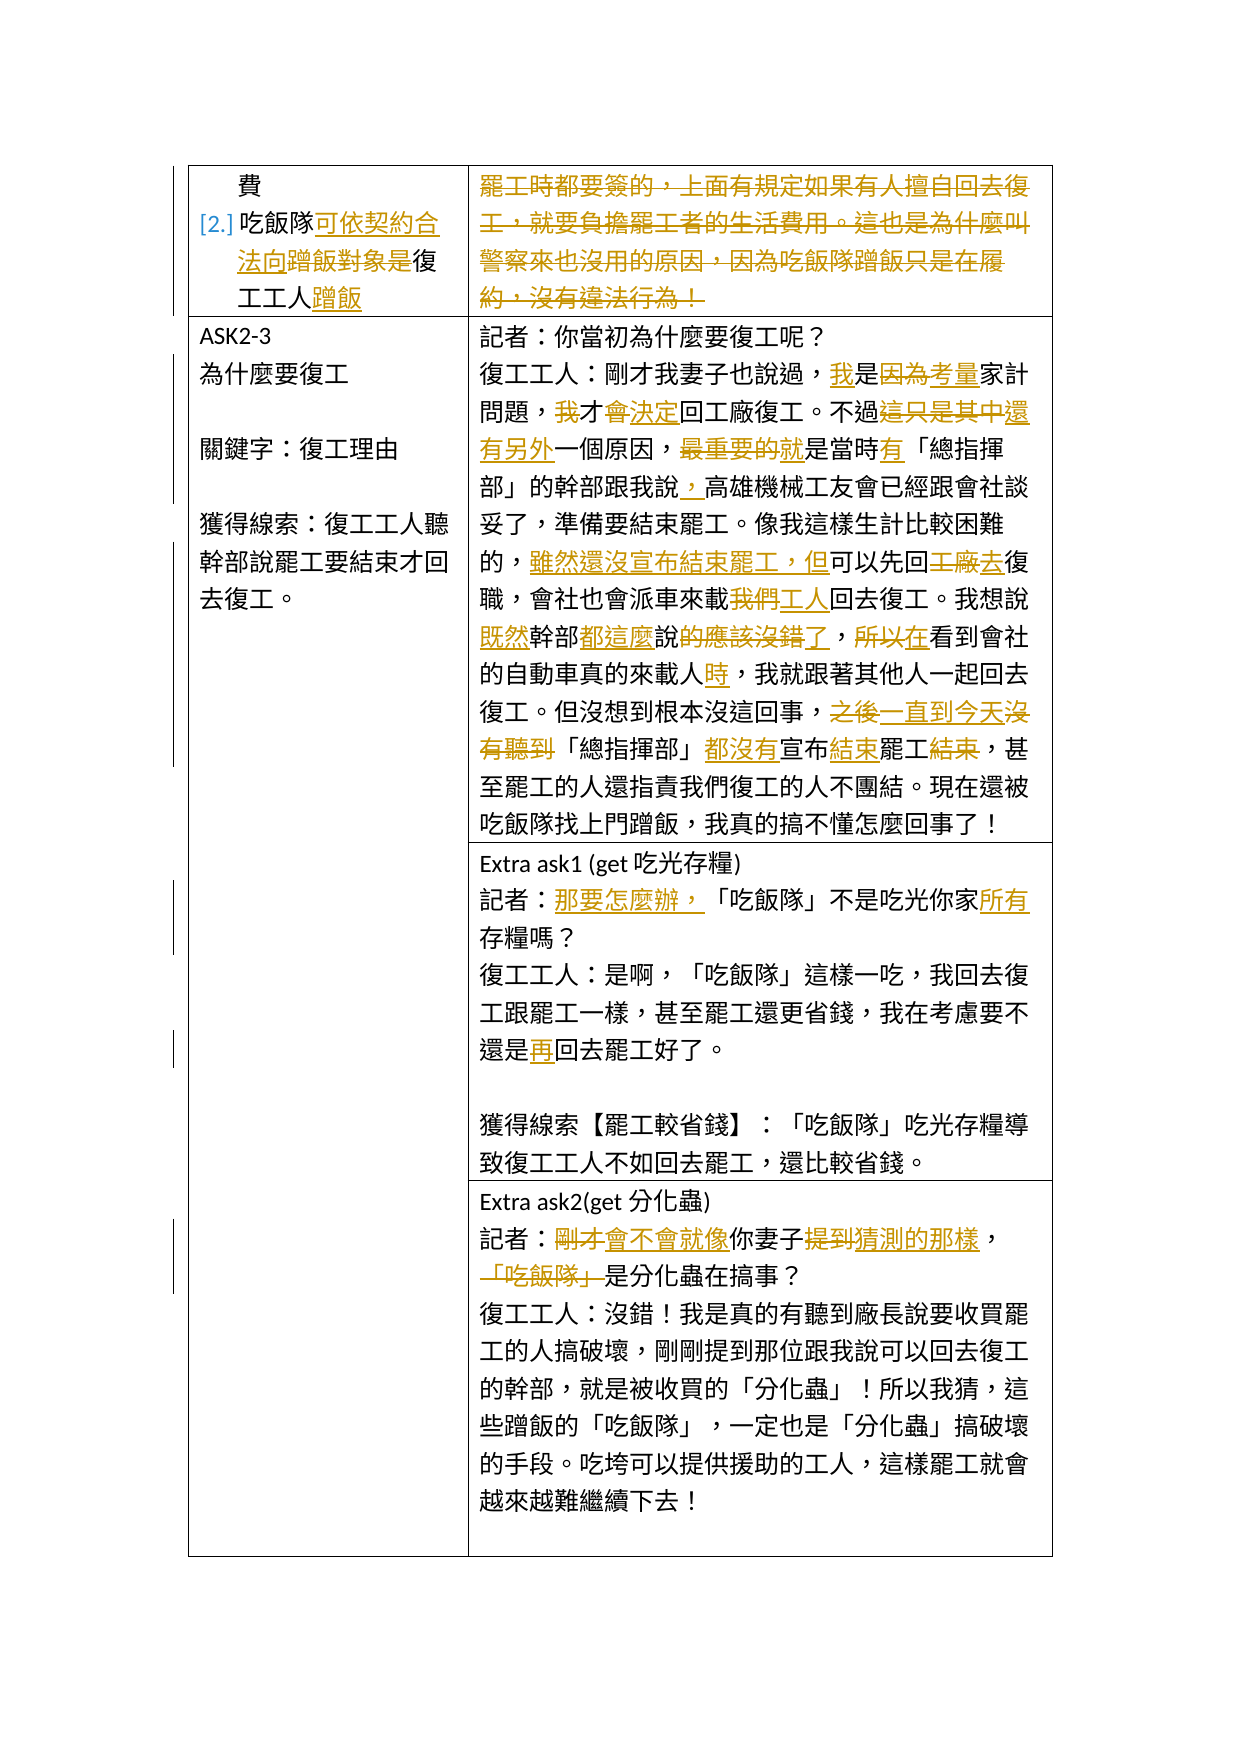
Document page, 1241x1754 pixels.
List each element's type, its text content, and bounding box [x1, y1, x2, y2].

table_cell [189, 166, 468, 316]
table_cell Extra ask1 (get 吃光存糧) 記者：「吃飯隊」不是吃光你家存糧嗎？ 復工工人：是啊，「吃飯隊」這樣一吃，我回去復工跟罷工一樣，甚至罷工還更省錢，我在考慮要不還是回去罷工好了。 獲得線索【罷工較省錢】：「吃飯隊」吃光存糧導致復工工人不如回去罷工，還比較省錢。 [469, 843, 1052, 1180]
table_cell 記者：吃飯隊蹭飯 [469, 166, 1052, 316]
table_cell ASK2-3 為什麼要復工 關鍵字：復工理由 獲得線索：復工工人聽幹部說罷工要結束才回去復工。 [189, 317, 468, 1556]
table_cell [469, 1181, 1052, 1556]
table_cell 記者：你當初為什麼要復工呢？ 復工工人：剛才我妻子也說過，是家計問題，才回工廠復工。不過一個原因，是當時「總指揮部」的幹部跟我說高雄機械工友會已經跟會社談妥了，準備要結束罷工。像我這樣生計比較困難的，可以先回復職，會社也會派車來載回去復工。我想說幹部說，看到會社的自動車真的來載人，我就跟著其他人一起回去復工。但沒想到根本沒這回事，「總指揮部」宣布罷工，甚至罷工的人還指責我們復工的人不團結。現在還被吃飯隊找上門蹭飯，我真的搞不懂怎麼回事了！ [469, 317, 1052, 842]
